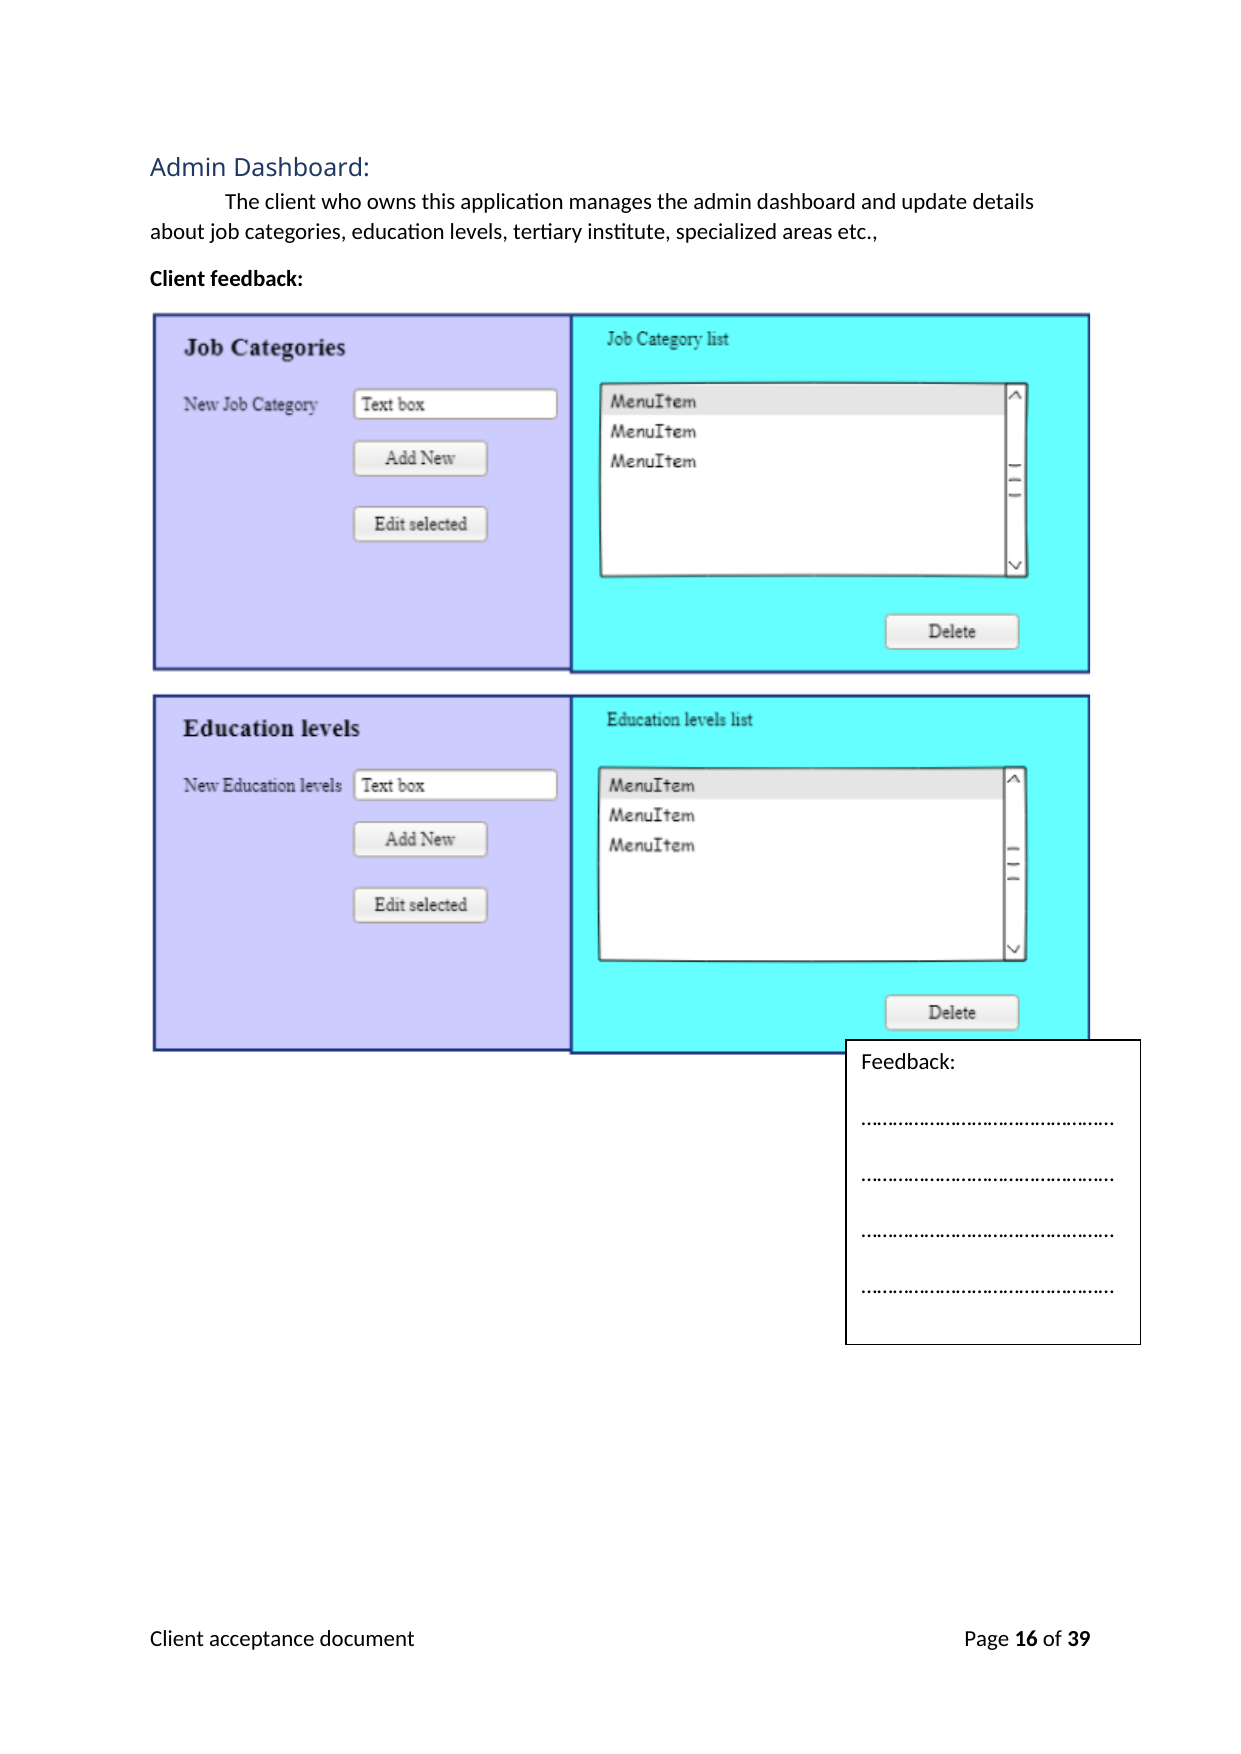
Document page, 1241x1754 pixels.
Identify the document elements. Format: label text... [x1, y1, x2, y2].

picture [150, 310, 1091, 1058]
text The client who owns this application manages the admin dashboard and update details about job categories, education levels, tertiary institute, specialized areas etc., [150, 187, 1090, 245]
subtitle Admin Dashboard: [150, 150, 1090, 184]
text Client feedback: [150, 264, 1090, 292]
